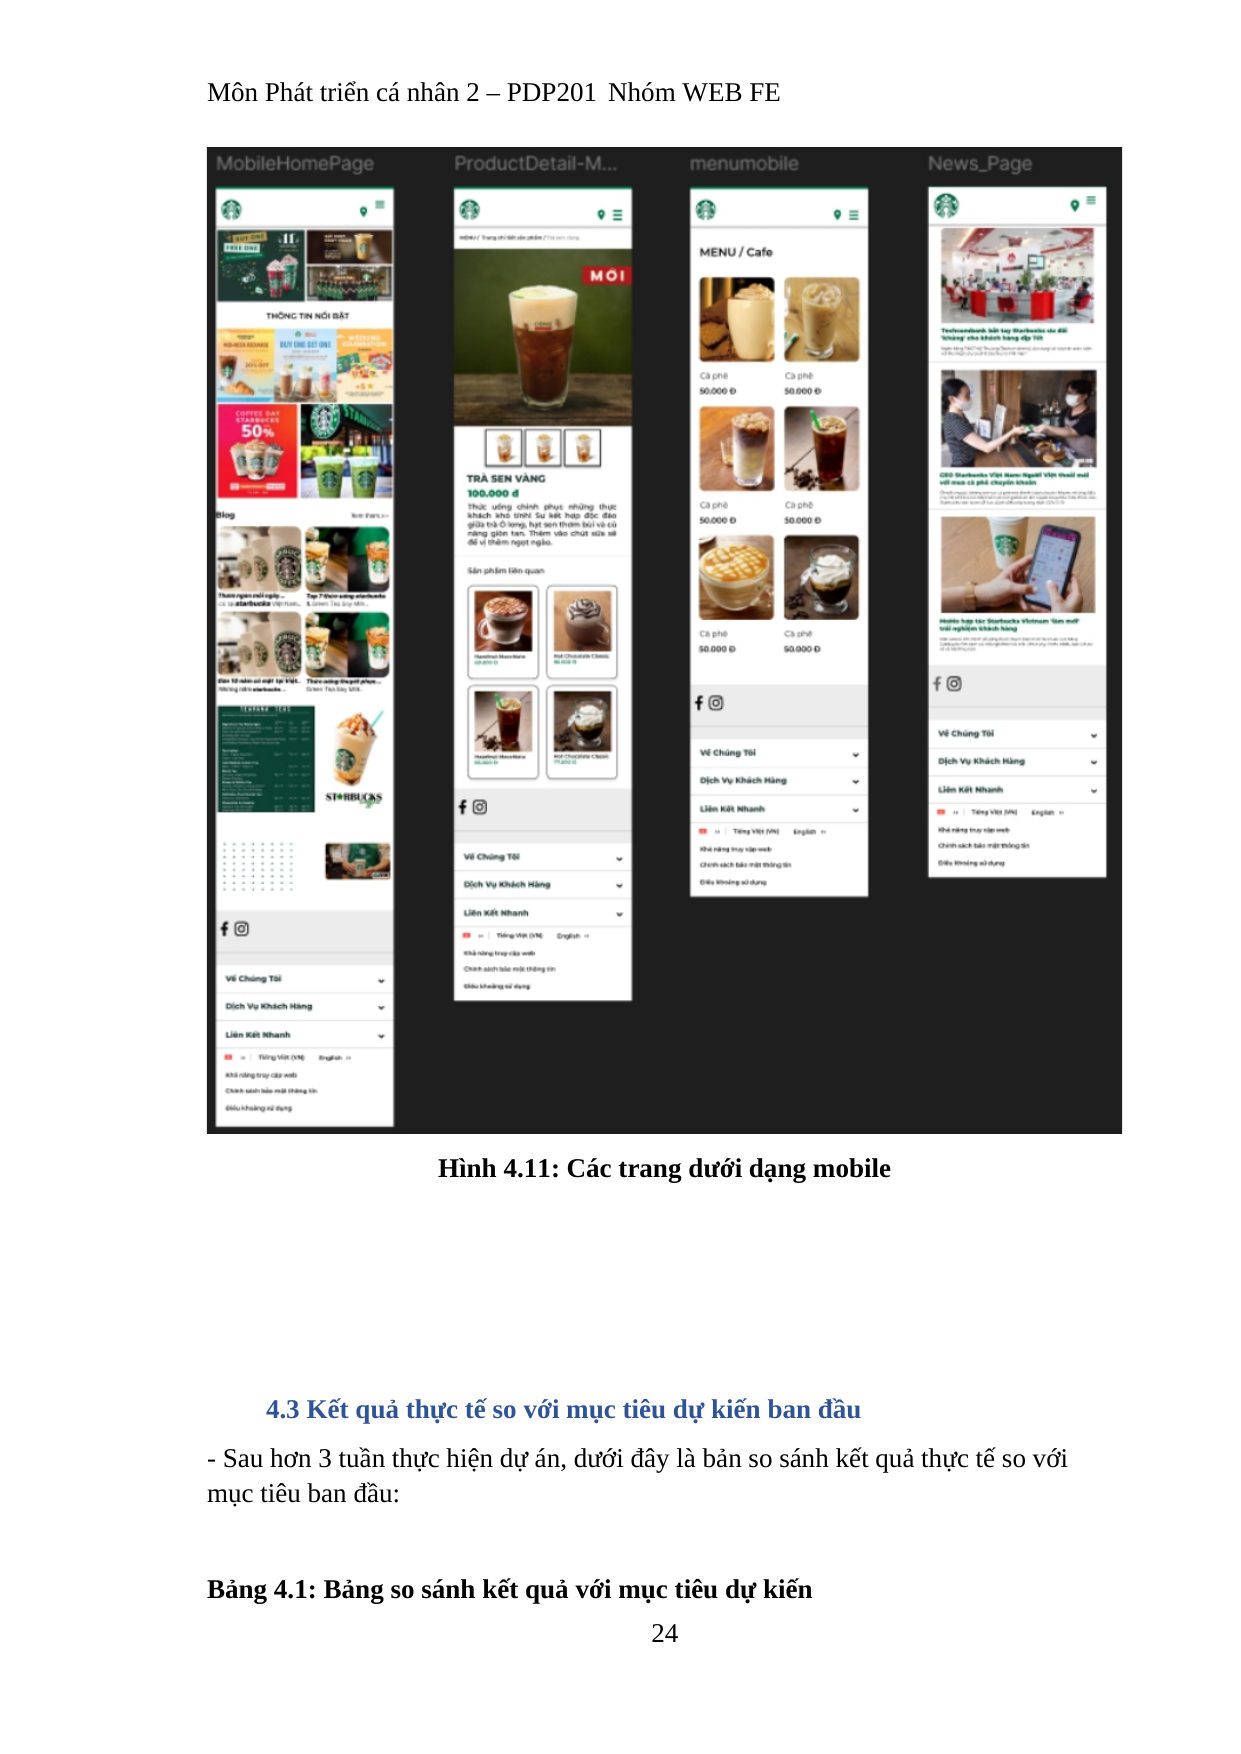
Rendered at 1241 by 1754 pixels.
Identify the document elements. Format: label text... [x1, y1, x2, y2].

text - Sau hơn 3 tuần thực hiện dự án, dưới đây là bản so sánh kết quả thực tế so với mục tiêu ban đầu: [207, 1442, 1122, 1509]
subtitle 4.3 Kết quả thực tế so với mục tiêu dự kiến ban đầu [207, 1393, 1122, 1424]
text Hình 4.11: Các trang dưới dạng mobile [207, 1152, 1122, 1183]
text Bảng 4.1: Bảng so sánh kết quả với mục tiêu dự kiến [207, 1573, 1122, 1604]
picture [206, 147, 1123, 1134]
